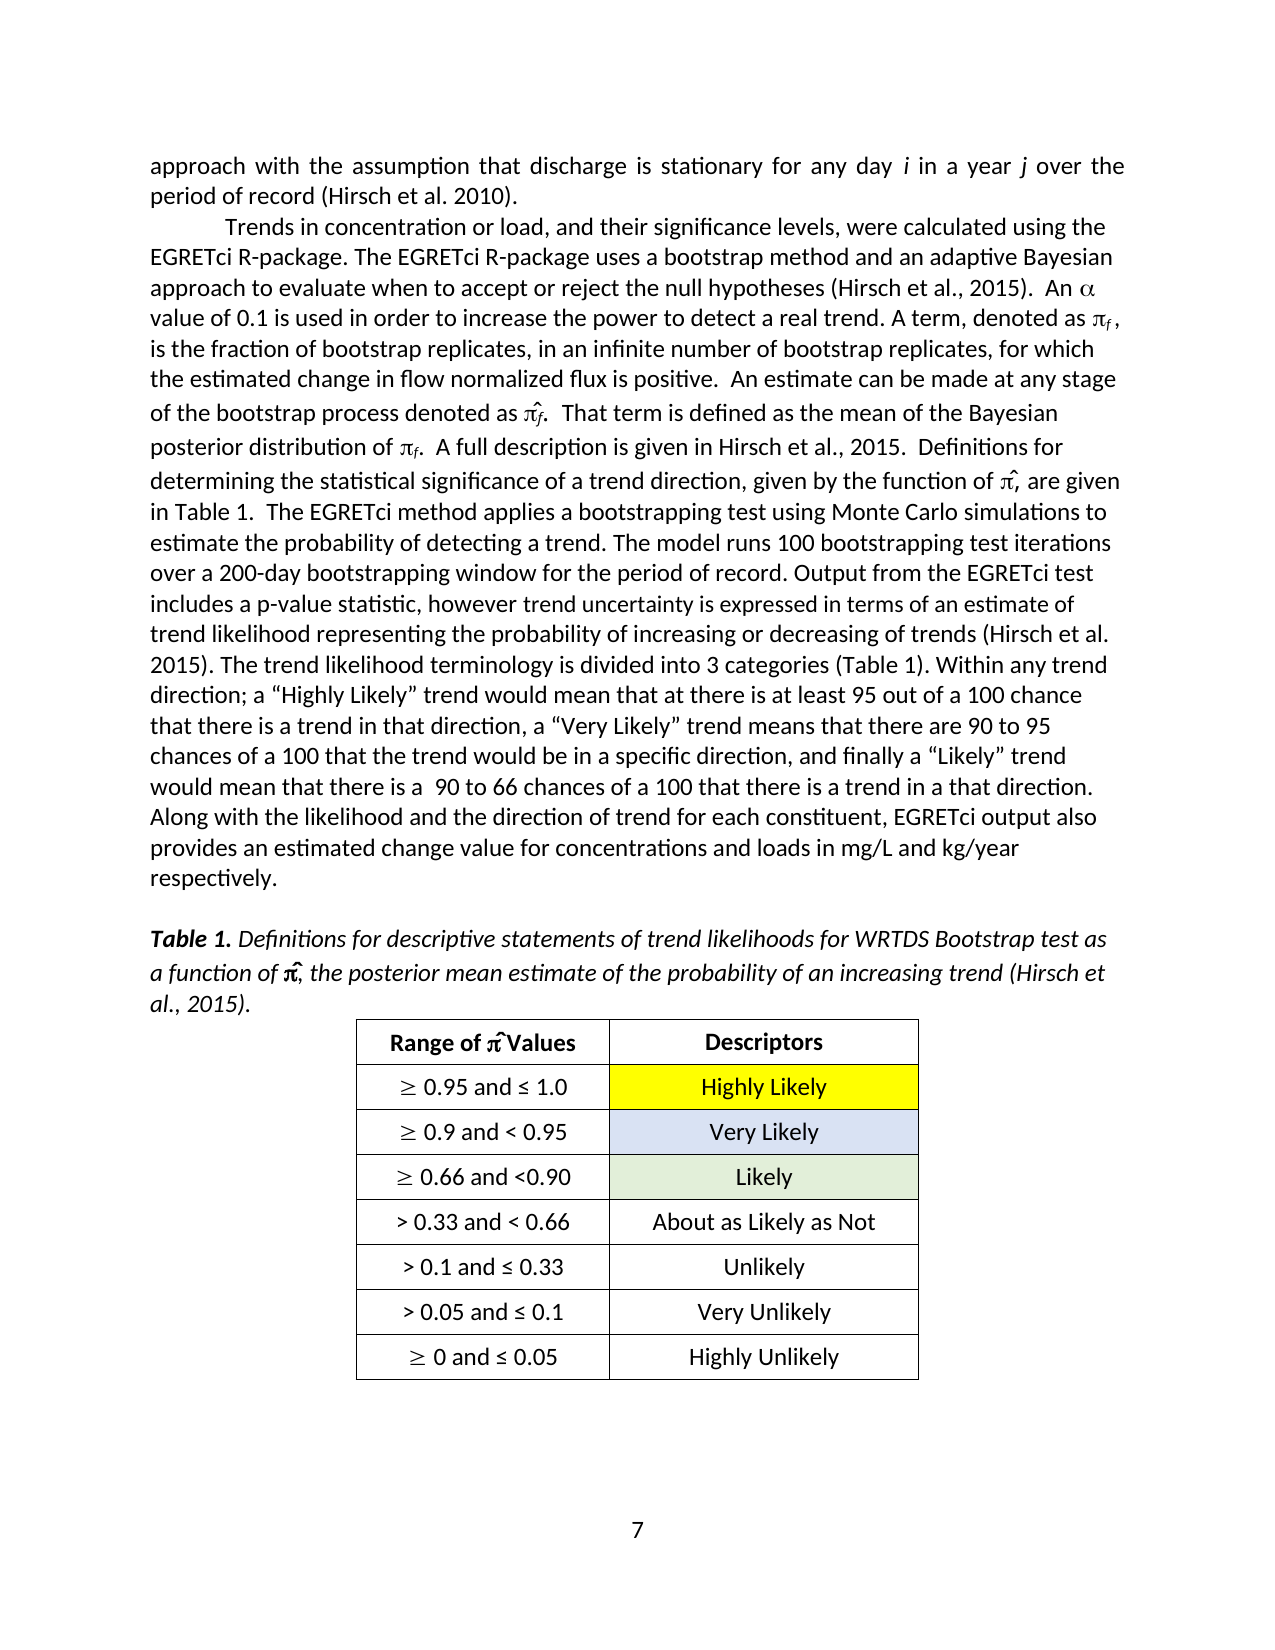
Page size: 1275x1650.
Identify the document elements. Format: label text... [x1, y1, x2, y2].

table_cell Likely [610, 1155, 918, 1199]
table_header Descriptors [610, 1020, 918, 1064]
table_cell 0.95 and ≤ 1.0 [357, 1065, 609, 1109]
table_cell 0.9 and < 0.95 [357, 1110, 609, 1154]
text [150, 150, 1125, 211]
table_cell > 0.05 and ≤ 0.1 [357, 1290, 609, 1334]
text Trends in concentration or load, and their significance levels, were calculated using the EGRETci R-package. The EGRETci R-package uses a bootstrap method and an adaptive Bayesian approach to evaluate when to accept or reject the null hypotheses (Hirsch et al., 2015). An  value of 0.1 is used in order to increase the power to detect a real trend. A term, denoted as f , is the fraction of bootstrap replicates, in an infinite number of bootstrap replicates, for which the estimated change in flow normalized flux is positive. An estimate can be made at any stage of the bootstrap process denoted as ̂f. That term is defined as the mean of the Bayesian posterior distribution of f. A full description is given in Hirsch et al., 2015. Definitions for determining the statistical significance of a trend direction, given by the function of ̂, are given in Table 1. The EGRETci method applies a bootstrapping test using Monte Carlo simulations to estimate the probability of detecting a trend. The model runs 100 bootstrapping test iterations over a 200-day bootstrapping window for the period of record. Output from the EGRETci test includes a p-value statistic, however trend uncertainty is expressed in terms of an estimate of trend likelihood representing the probability of increasing or decreasing of trends (Hirsch et al. 2015). The trend likelihood terminology is divided into 3 categories (Table 1). Within any trend direction; a “Highly Likely” trend would mean that at there is at least 95 out of a 100 chance that there is a trend in that direction, a “Very Likely” trend means that there are 90 to 95 chances of a 100 that the trend would be in a specific direction, and finally a “Likely” trend would mean that there is a 90 to 66 chances of a 100 that there is a trend in a that direction. Along with the likelihood and the direction of trend for each constituent, EGRETci output also provides an estimated change value for concentrations and loads in mg/L and kg/year respectively. [150, 211, 1125, 893]
text Table 1. Definitions for descriptive statements of trend likelihoods for WRTDS Bootstrap test as a function of ̂, the posterior mean estimate of the probability of an increasing trend (Hirsch et al., 2015). [150, 924, 1125, 1019]
table_cell > 0.1 and ≤ 0.33 [357, 1245, 609, 1289]
table_cell About as Likely as Not [610, 1200, 918, 1244]
table_cell > 0.33 and < 0.66 [357, 1200, 609, 1244]
table_cell Very Unlikely [610, 1290, 918, 1334]
table_cell Very Likely [610, 1110, 918, 1154]
table_cell Unlikely [610, 1245, 918, 1289]
table_header Range of ̂ Values [357, 1020, 609, 1064]
table_cell Highly Unlikely [610, 1335, 918, 1379]
table_cell 0 and ≤ 0.05 [357, 1335, 609, 1379]
table_cell Highly Likely [610, 1065, 918, 1109]
table_cell 0.66 and <0.90 [357, 1155, 609, 1199]
